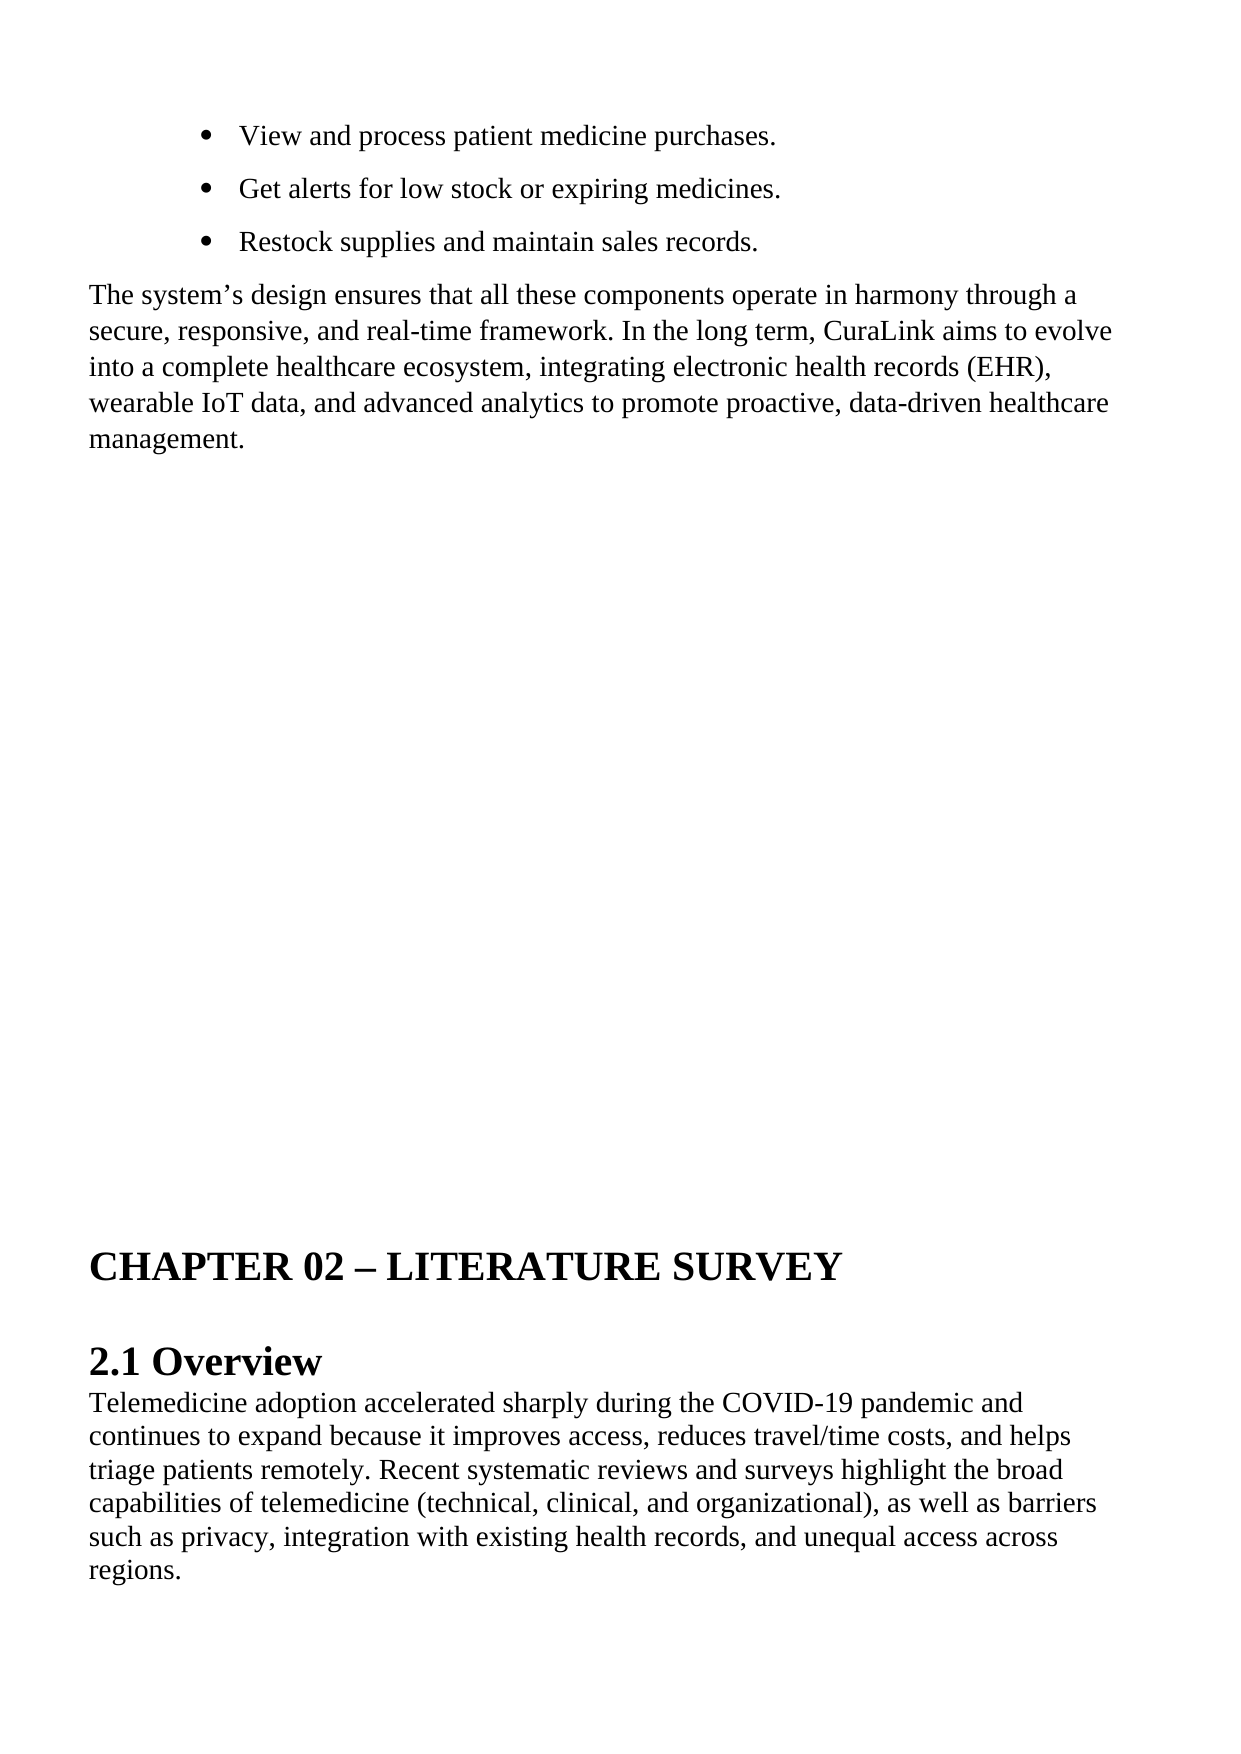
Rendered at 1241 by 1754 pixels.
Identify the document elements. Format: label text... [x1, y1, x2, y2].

text 2.1 Overview [89, 1337, 1122, 1385]
list View and process patient medicine purchases. [201, 118, 1122, 152]
text Telemedicine adoption accelerated sharply during the COVID-19 pandemic and continues to expand because it improves access, reduces travel/time costs, and helps triage patients remotely. Recent systematic reviews and surveys highlight the broad capabilities of telemedicine (technical, clinical, and organizational), as well as barriers such as privacy, integration with existing health records, and unequal access across regions. [89, 1385, 1122, 1586]
text The system’s design ensures that all these components operate in harmony through a secure, responsive, and real-time framework. In the long term, CuraLink aims to evolve into a complete healthcare ecosystem, integrating electronic health records (EHR), wearable IoT data, and advanced analytics to promote proactive, data-driven healthcare management. [89, 277, 1122, 455]
list Get alerts for low stock or expiring medicines. [201, 171, 1122, 205]
text CHAPTER 02 – LITERATURE SURVEY [89, 1241, 1122, 1289]
list Restock supplies and maintain sales records. [201, 224, 1122, 258]
